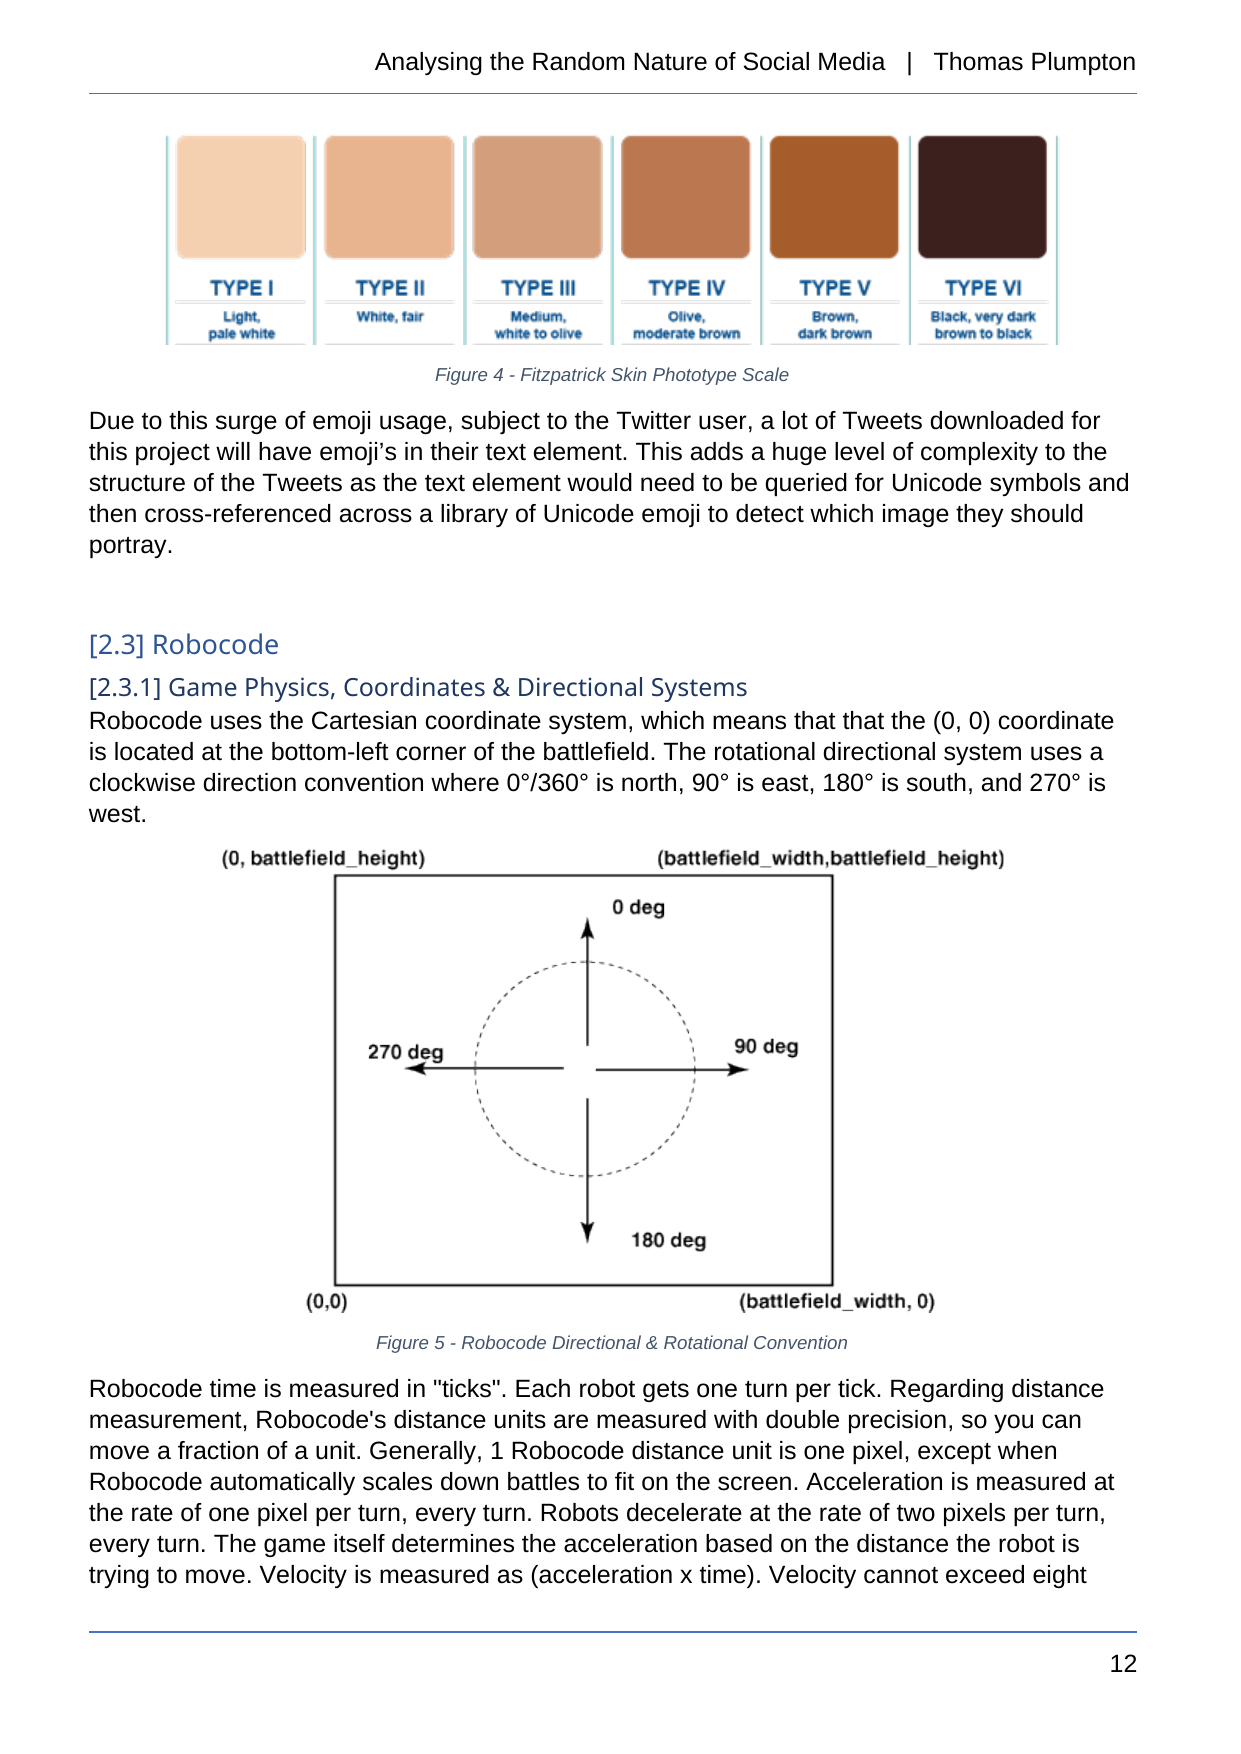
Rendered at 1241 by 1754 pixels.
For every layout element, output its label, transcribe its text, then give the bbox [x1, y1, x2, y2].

text Robocode uses the Cartesian coordinate system, which means that that the (0, 0) coordinate is located at the bottom-left corner of the battlefield. The rotational directional system uses a clockwise direction convention where 0°/360° is north, 90° is east, 180° is south, and 270° is west. [89, 706, 1137, 828]
picture [222, 846, 1004, 1313]
subtitle [2.3.1] Game Physics, Coordinates & Directional Systems [89, 669, 1137, 703]
text Due to this surge of emoji usage, subject to the Twitter user, a lot of Tweets downloaded for this project will have emoji’s in their text element. This adds a huge level of complexity to the structure of the Tweets as the text element would need to be queried for Unicode symbols and then cross-referenced across a library of Unicode emoji to detect which image they should portray. [89, 406, 1137, 559]
picture [132, 122, 1094, 345]
subtitle [2.3] Robocode [89, 625, 1137, 662]
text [89, 1374, 1137, 1589]
